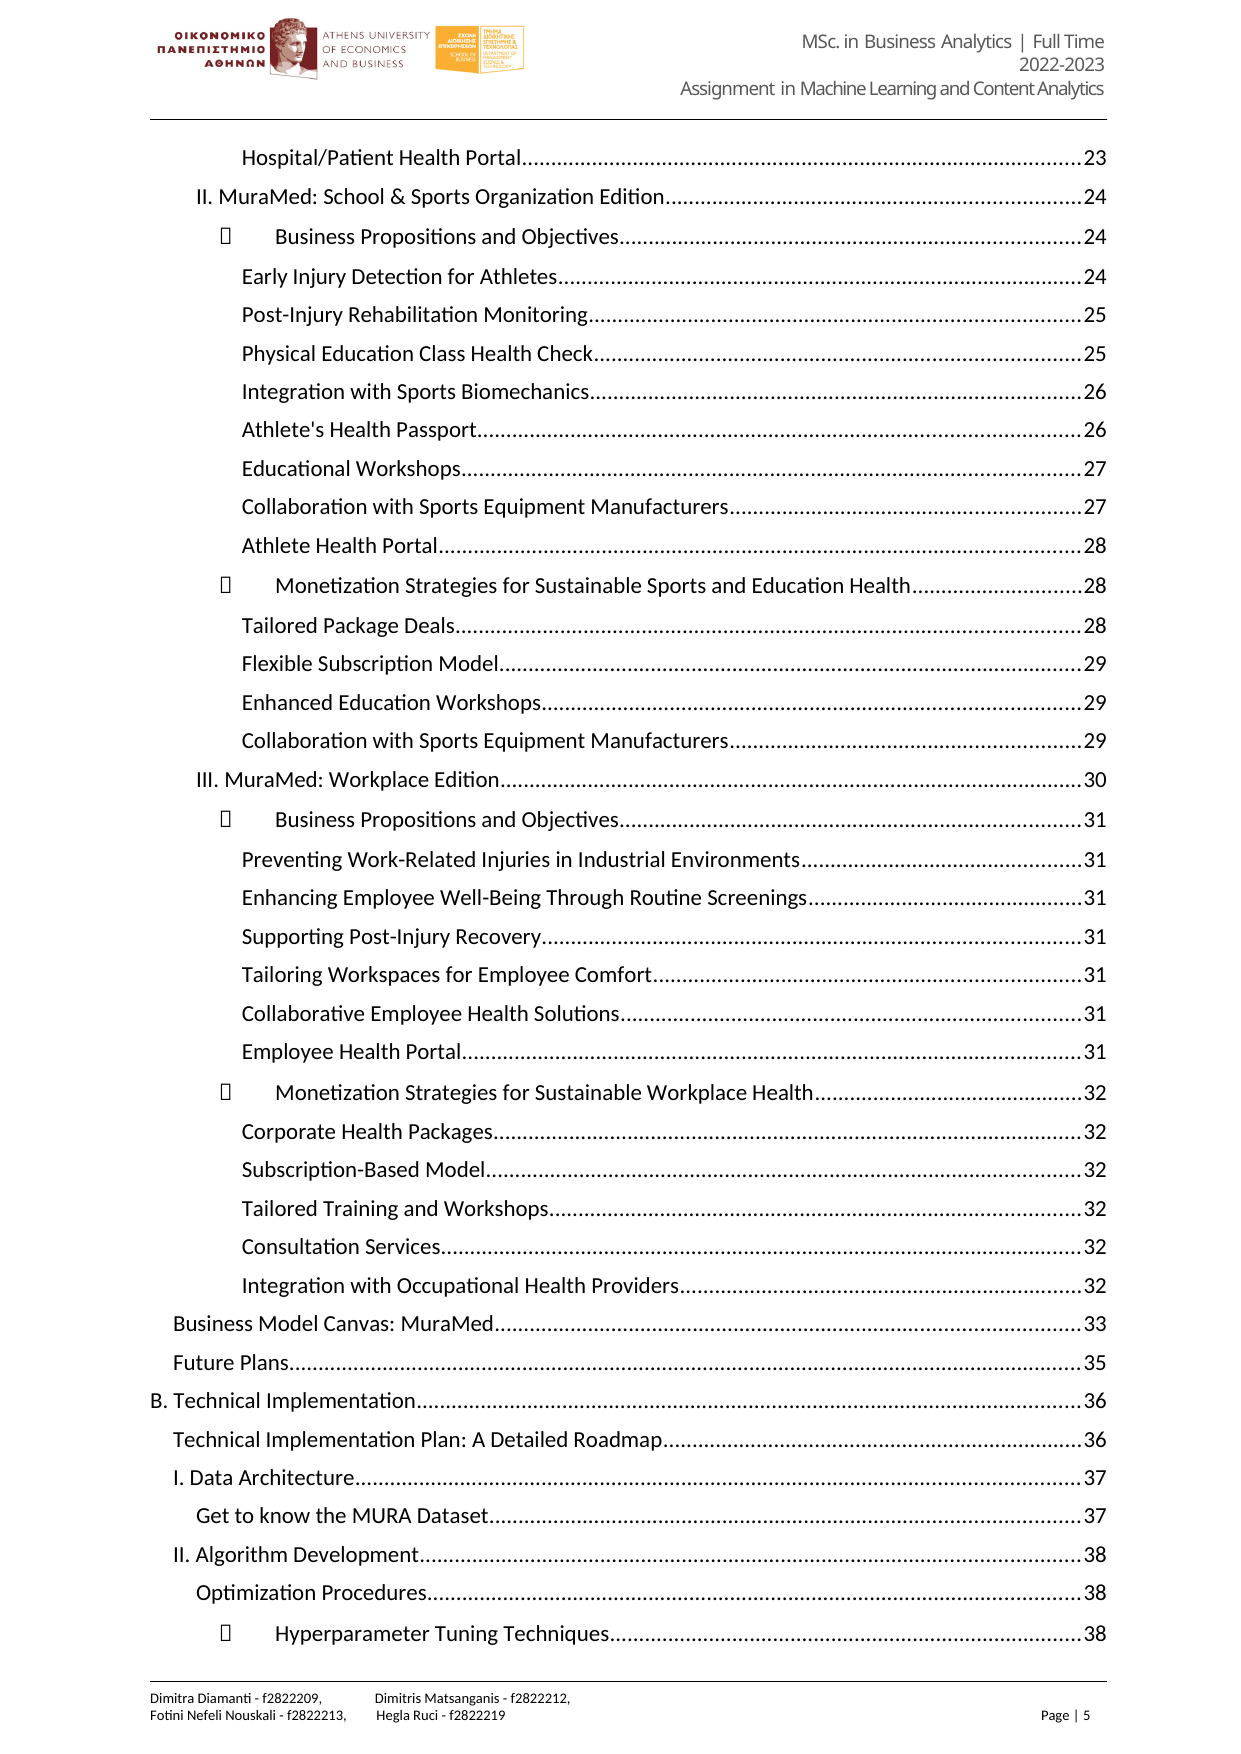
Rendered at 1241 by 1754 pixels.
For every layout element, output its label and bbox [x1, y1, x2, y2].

picture [151, 17, 526, 82]
